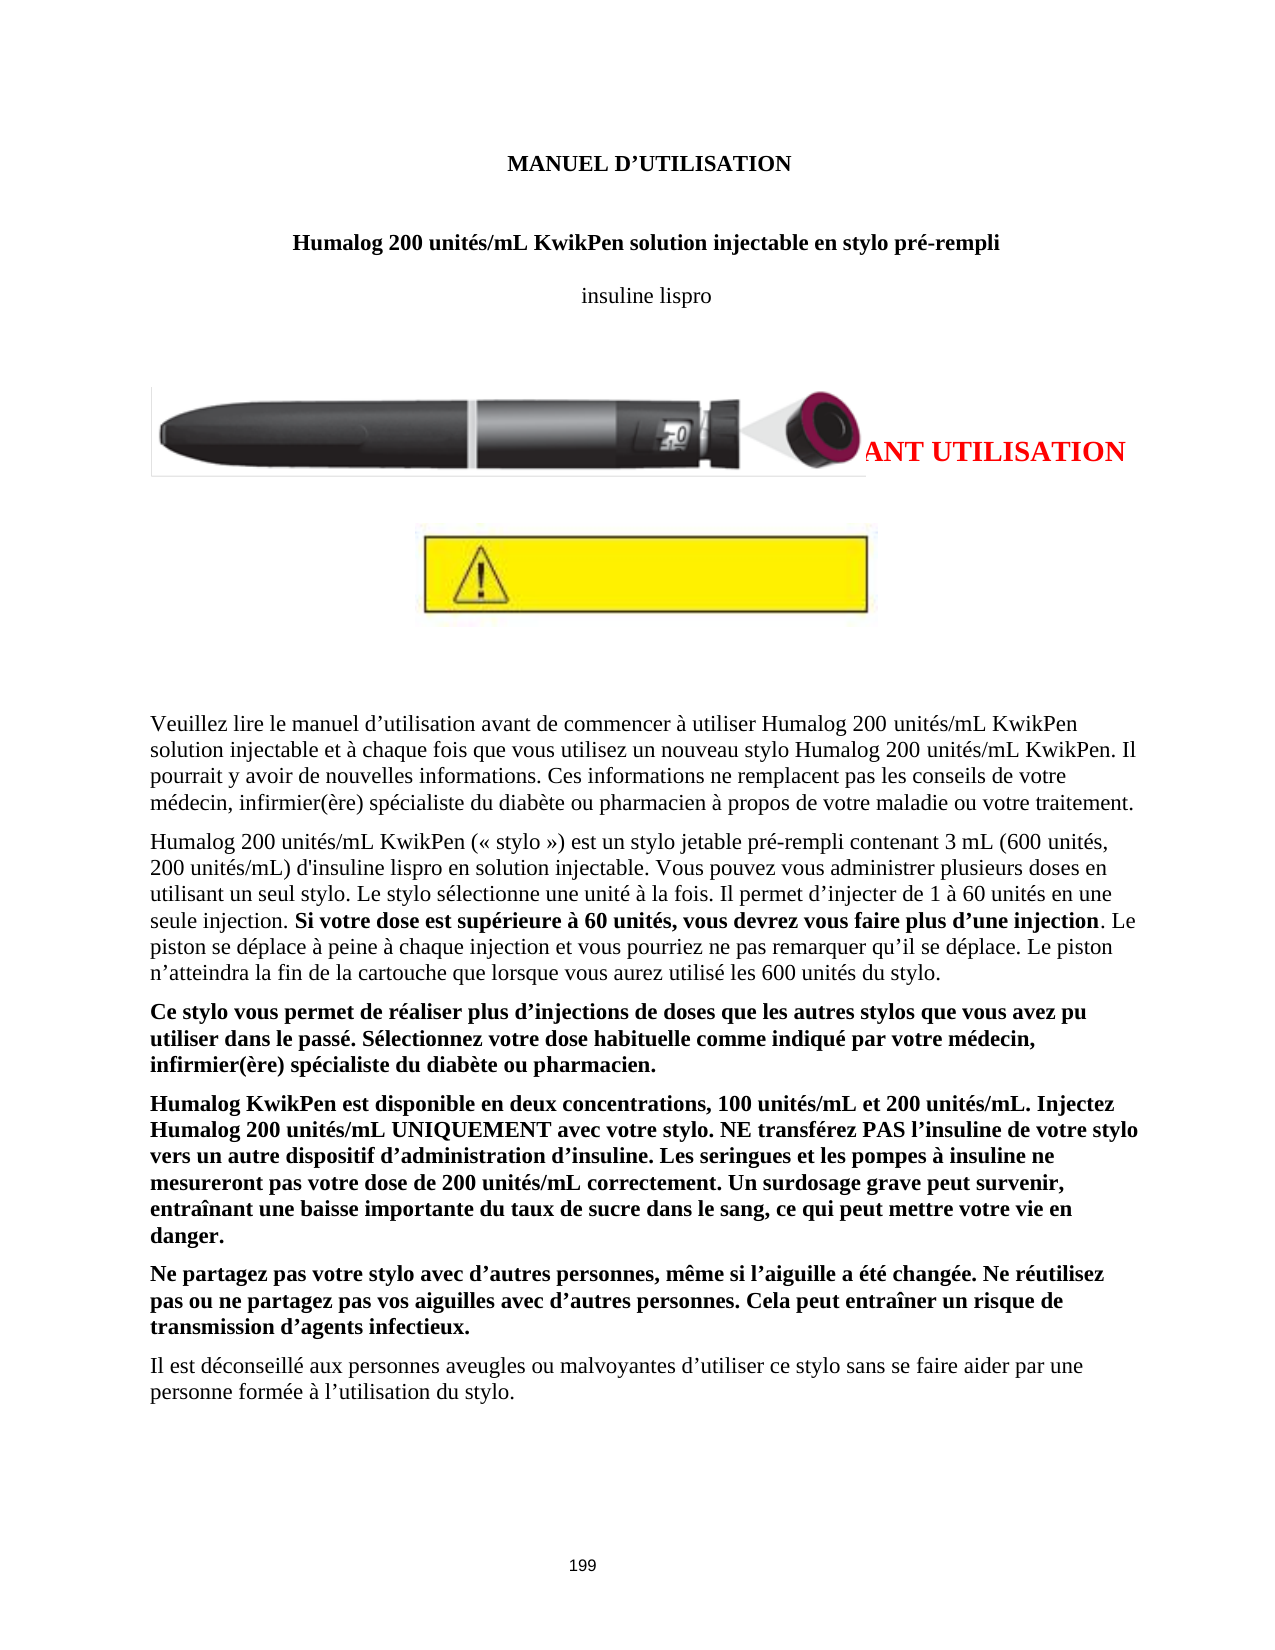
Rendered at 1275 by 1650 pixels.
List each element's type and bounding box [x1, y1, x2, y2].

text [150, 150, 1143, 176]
picture [415, 523, 878, 627]
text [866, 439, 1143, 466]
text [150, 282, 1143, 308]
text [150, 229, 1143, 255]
picture [150, 387, 866, 478]
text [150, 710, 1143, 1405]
